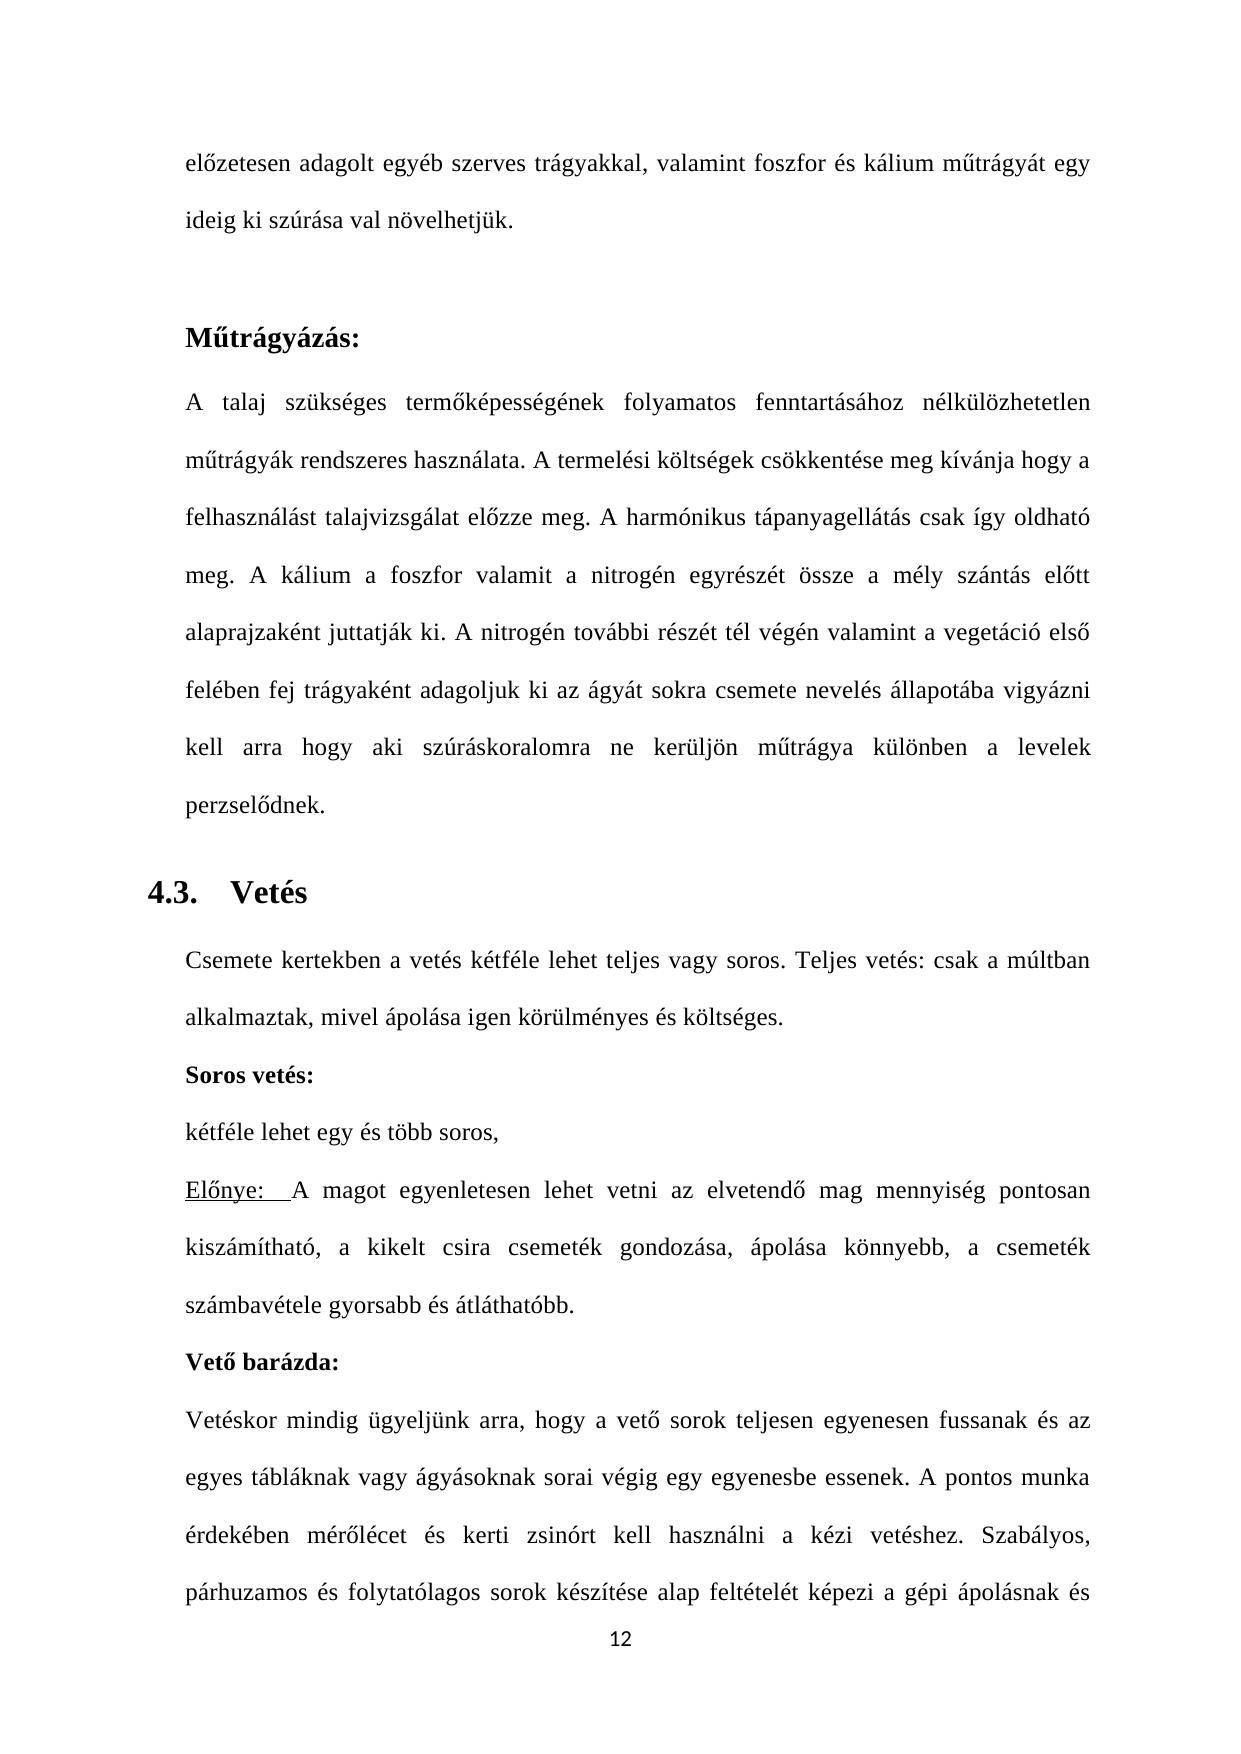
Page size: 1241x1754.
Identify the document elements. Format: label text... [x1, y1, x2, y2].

list kétféle lehet egy és több soros, [185, 1117, 1093, 1146]
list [185, 148, 1093, 234]
list Soros vetés: [185, 1060, 1093, 1089]
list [185, 1405, 1093, 1606]
list Vető barázda: [185, 1347, 1093, 1376]
subtitle Vetés [148, 872, 1093, 911]
list A talaj szükséges termőképességének folyamatos fenntartásához nélkülözhetetlen műtrágyák rendszeres használata. A termelési költségek csökkentése meg kívánja hogy a felhasználást talajvizsgálat előzze meg. A harmónikus tápanyagellátás csak így oldható meg. A kálium a foszfor valamit a nitrogén egyrészét össze a mély szántás előtt alaprajzaként juttatják ki. A nitrogén további részét tél végén valamint a vegetáció első felében fej trágyaként adagoljuk ki az ágyát sokra csemete nevelés állapotába vigyázni kell arra hogy aki szúráskoralomra ne kerüljön műtrágya különben a levelek perzselődnek. [185, 387, 1093, 818]
list Előnye: A magot egyenletesen lehet vetni az elvetendő mag mennyiség pontosan kiszámítható, a kikelt csira csemeték gondozása, ápolása könnyebb, a csemeték számbavétele gyorsabb és átláthatóbb. [185, 1175, 1093, 1319]
list Műtrágyázás: [185, 320, 1093, 354]
list Csemete kertekben a vetés kétféle lehet teljes vagy soros. Teljes vetés: csak a múltban alkalmaztak, mivel ápolása igen körülményes és költséges. [185, 945, 1093, 1031]
